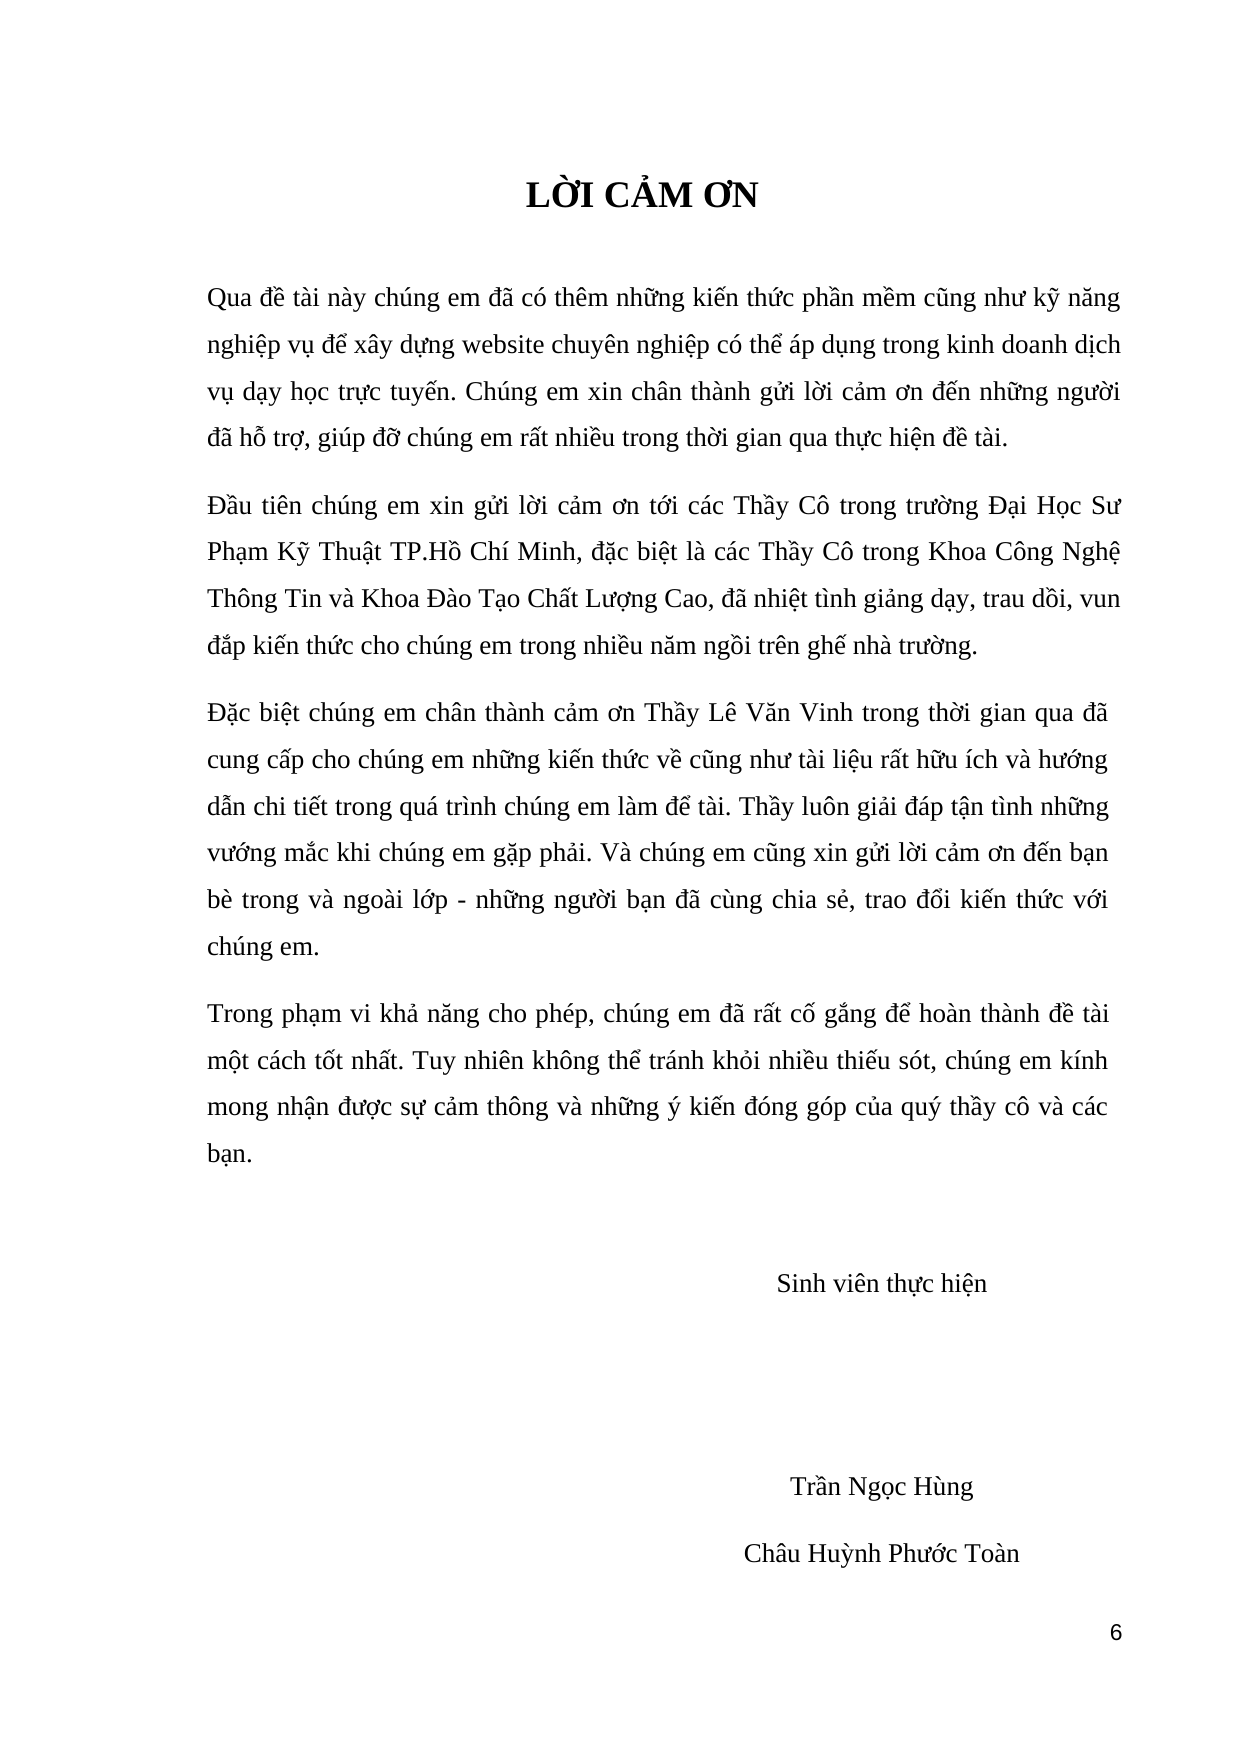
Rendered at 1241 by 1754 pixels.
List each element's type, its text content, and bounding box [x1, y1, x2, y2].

text Đầu tiên chúng em xin gửi lời cảm ơn tới các Thầy Cô trong trường Đại Học Sư Phạm Kỹ Thuật TP.Hồ Chí Minh, đặc biệt là các Thầy Cô trong Khoa Công Nghệ Thông Tin và Khoa Đào Tạo Chất Lượng Cao, đã nhiệt tình giảng dạy, trau dồi, vun đắp kiến thức cho chúng em trong nhiều năm ngồi trên ghế nhà trường. [207, 489, 1122, 660]
text Trong phạm vi khả năng cho phép, chúng em đã rất cố gắng để hoàn thành đề tài một cách tốt nhất. Tuy nhiên không thể tránh khỏi nhiều thiếu sót, chúng em kính mong nhận được sự cảm thông và những ý kiến đóng góp của quý thầy cô và các bạn. [207, 997, 1110, 1168]
subtitle LỜI CẢM ƠN [432, 173, 1122, 216]
text Đặc biệt chúng em chân thành cảm ơn Thầy Lê Văn Vinh trong thời gian qua đã cung cấp cho chúng em những kiến thức về cũng như tài liệu rất hữu ích và hướng dẫn chi tiết trong quá trình chúng em làm để tài. Thầy luôn giải đáp tận tình những vướng mắc khi chúng em gặp phải. Và chúng em cũng xin gửi lời cảm ơn đến bạn bè trong và ngoài lớp - những người bạn đã cùng chia sẻ, trao đổi kiến thức với chúng em. [207, 696, 1110, 961]
text Qua đề tài này chúng em đã có thêm những kiến thức phần mềm cũng như kỹ năng nghiệp vụ để xây dựng website chuyên nghiệp có thể áp dụng trong kinh doanh dịch vụ dạy học trực tuyến. Chúng em xin chân thành gửi lời cảm ơn đến những người đã hỗ trợ, giúp đỡ chúng em rất nhiều trong thời gian qua thực hiện đề tài. [207, 281, 1122, 452]
text Sinh viên thực hiện [207, 1267, 1122, 1298]
text Châu Huỳnh Phước Toàn [207, 1537, 1122, 1568]
text Trần Ngọc Hùng [207, 1470, 1122, 1501]
